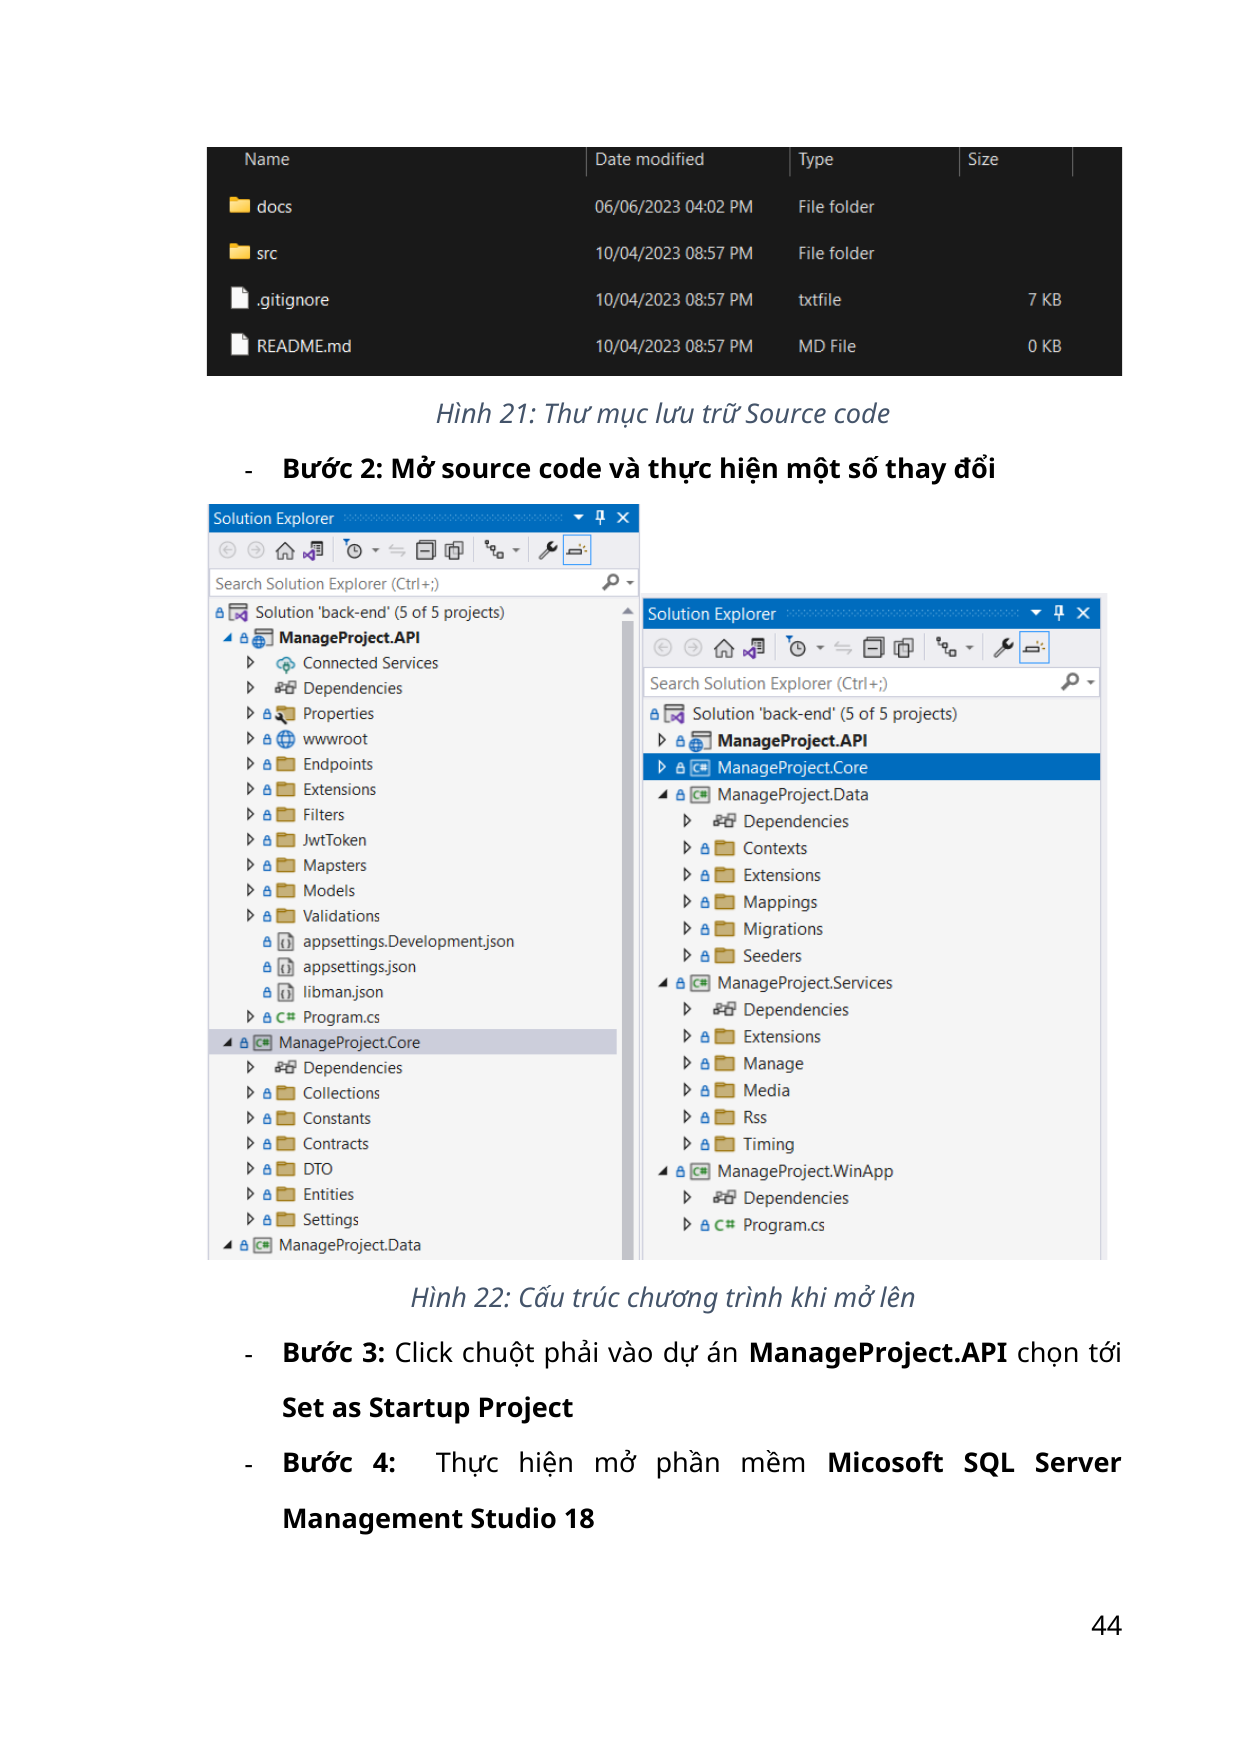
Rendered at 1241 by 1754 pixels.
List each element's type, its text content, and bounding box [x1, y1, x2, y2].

picture [206, 504, 1108, 1260]
list Bước 3: Click chuột phải vào dự án ManageProject.API chọn tới Set as Startup Project [244, 1333, 1122, 1426]
picture [206, 147, 1123, 376]
text Hình 21: Thư mục lưu trữ Source code [207, 394, 1122, 431]
list Bước 4: Thực hiện mở phần mềm Micosoft SQL Server Management Studio 18 [244, 1444, 1122, 1536]
text Hình 22: Cấu trúc chương trình khi mở lên [207, 1278, 1122, 1315]
list Bước 2: Mở source code và thực hiện một số thay đổi [244, 449, 1122, 486]
